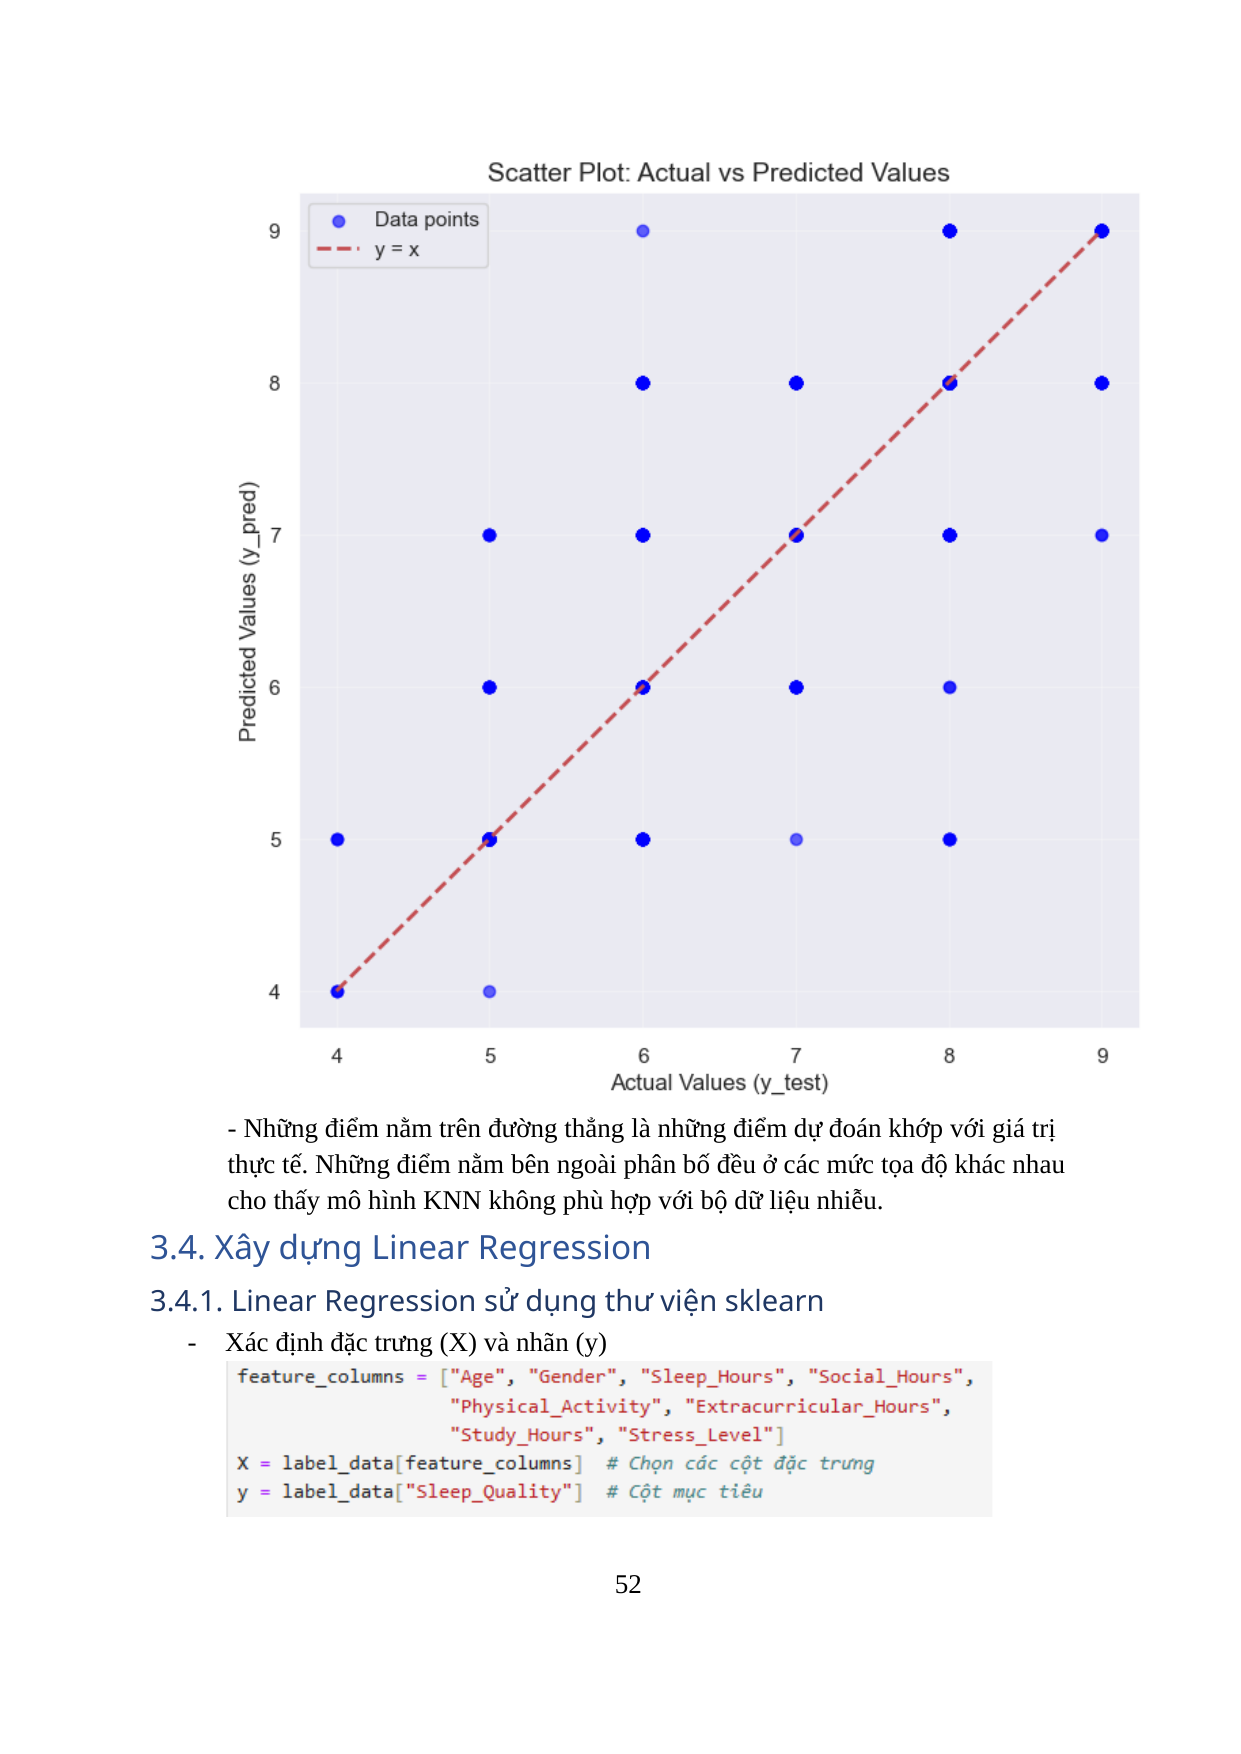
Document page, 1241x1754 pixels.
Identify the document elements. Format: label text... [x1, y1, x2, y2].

subtitle 3.4.1. Linear Regression sử dụng thư viện sklearn [150, 1280, 1107, 1320]
list Xác định đặc trưng (X) và nhãn (y) [187, 1326, 1107, 1357]
list - Những điểm nằm trên đường thẳng là những điểm dự đoán khớp với giá trị thực tế. Những điểm nằm bên ngoài phân bố đều ở các mức tọa độ khác nhau cho thấy mô hình KNN không phù hợp với bộ dữ liệu nhiễu. [227, 1108, 1107, 1215]
subtitle 3.4. Xây dựng Linear Regression [150, 1224, 1107, 1269]
picture [225, 1361, 993, 1517]
picture [227, 150, 1153, 1108]
